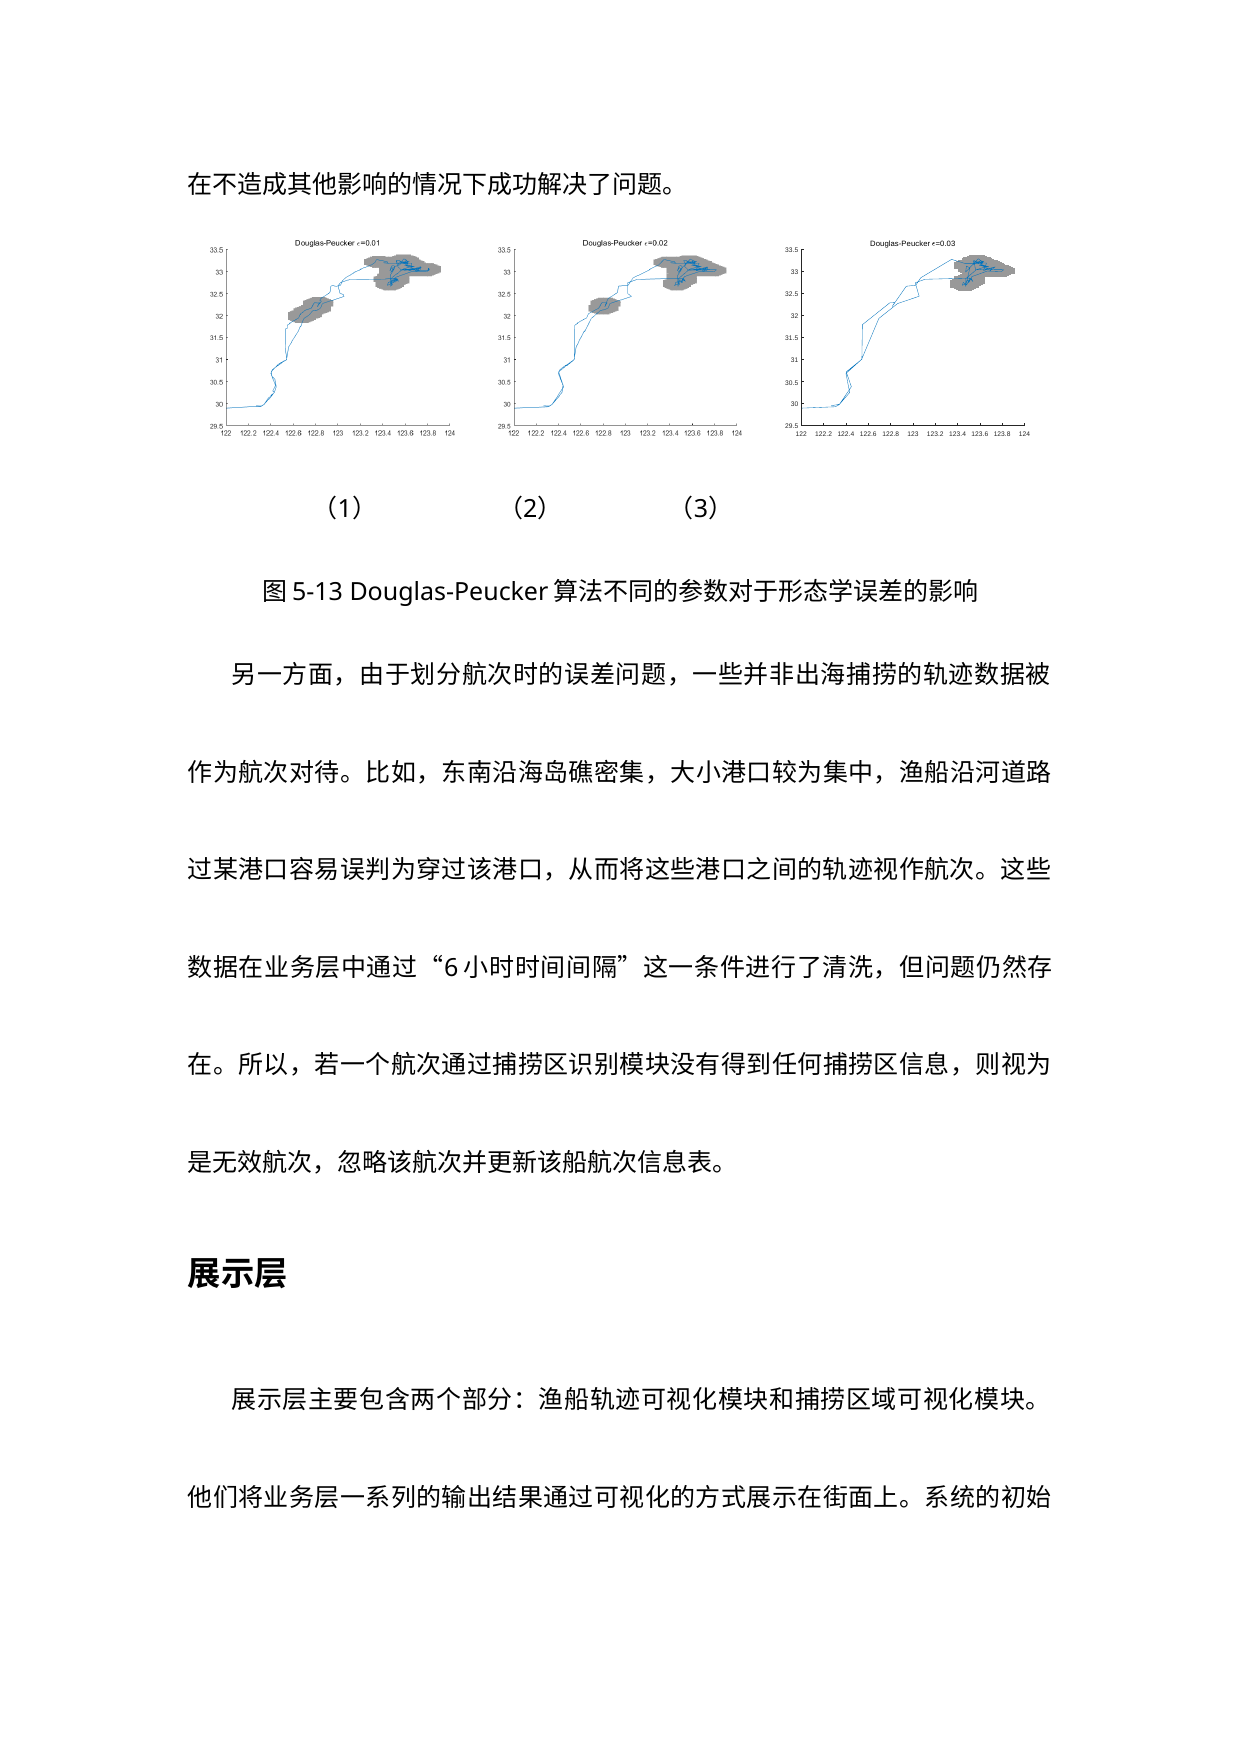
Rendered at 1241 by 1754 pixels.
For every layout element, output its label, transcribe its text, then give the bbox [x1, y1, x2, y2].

list （2） （3） [312, 474, 1053, 539]
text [187, 1365, 1053, 1528]
text 图5-13 Douglas-Peucker算法不同的参数对于形态学误差的影响 [187, 557, 1053, 622]
picture [188, 233, 764, 449]
subtitle 展示层 [187, 1238, 1053, 1303]
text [187, 150, 1053, 215]
text 另一方面，由于划分航次时的误差问题，一些并非出海捕捞的轨迹数据被作为航次对待。比如，东南沿海岛礁密集，大小港口较为集中，渔船沿河道路过某港口容易误判为穿过该港口，从而将这些港口之间的轨迹视作航次。这些数据在业务层中通过“6小时时间间隔”这一条件进行了清洗，但问题仍然存在。所以，若一个航次通过捕捞区识别模块没有得到任何捕捞区信息，则视为是无效航次，忽略该航次并更新该船航次信息表。 [187, 640, 1053, 1193]
